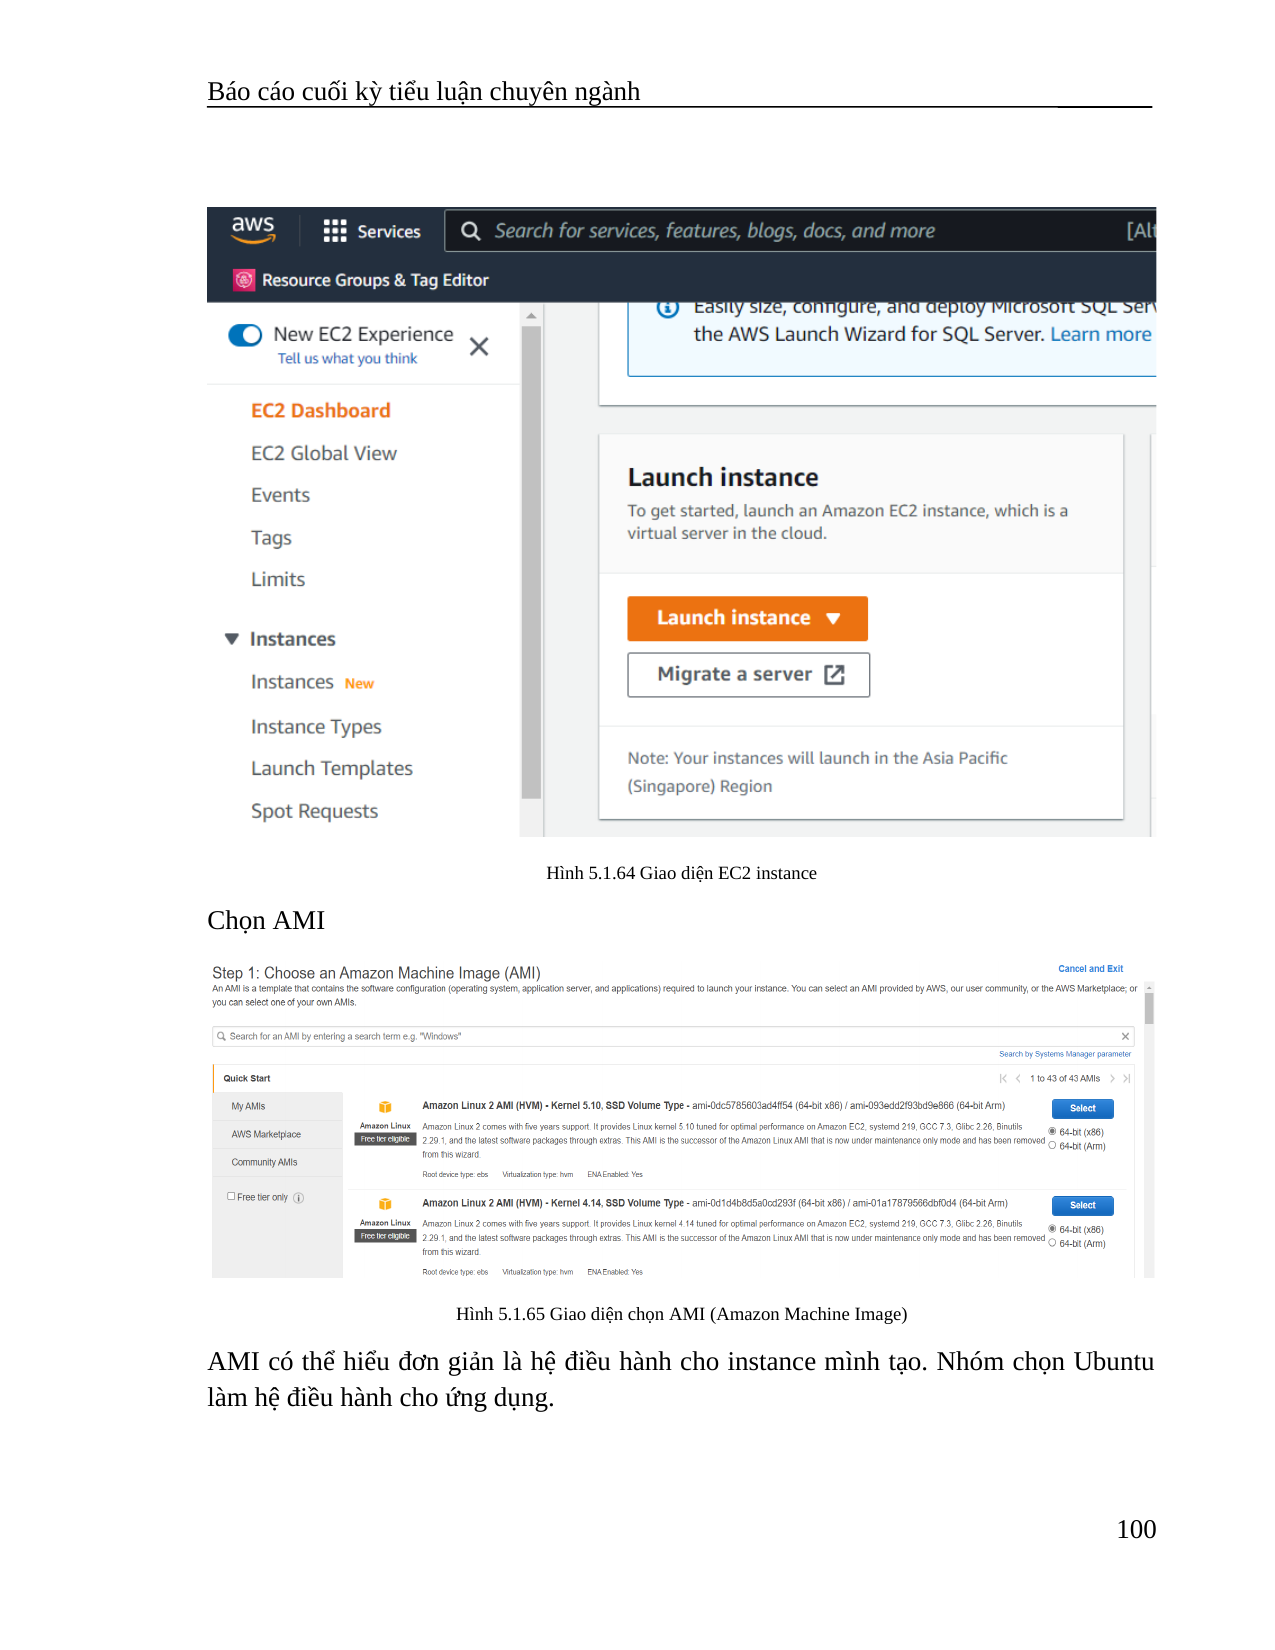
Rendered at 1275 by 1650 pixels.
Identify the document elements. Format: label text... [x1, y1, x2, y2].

text AMI có thể hiểu đơn giản là hệ điều hành cho instance mình tạo. Nhóm chọn Ubuntu làm hệ điều hành cho ứng dụng. [207, 1345, 1156, 1412]
text Chọn AMI [207, 904, 1156, 936]
picture [207, 961, 1157, 1278]
picture [207, 207, 1157, 837]
